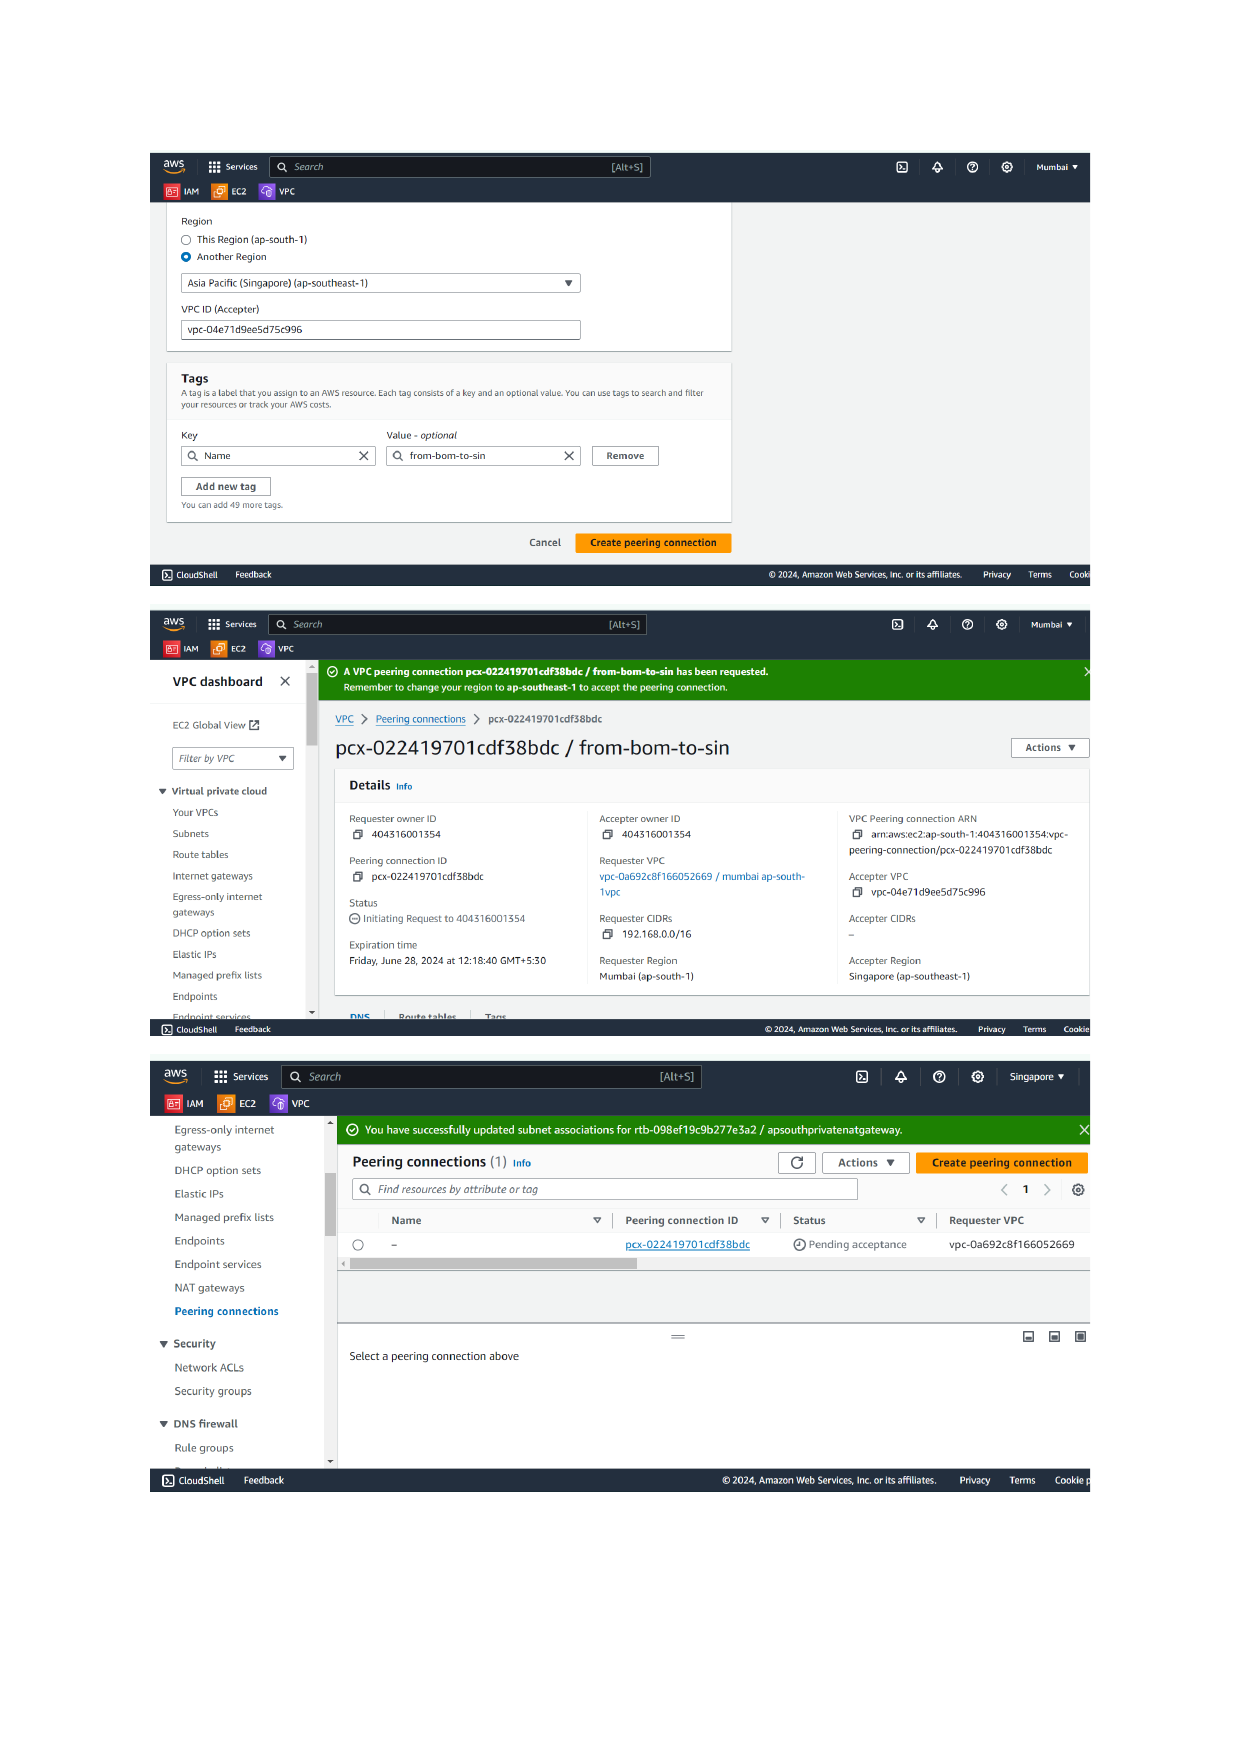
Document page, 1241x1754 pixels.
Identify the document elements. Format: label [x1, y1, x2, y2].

picture [150, 150, 1091, 586]
picture [150, 1054, 1091, 1492]
picture [150, 604, 1091, 1036]
